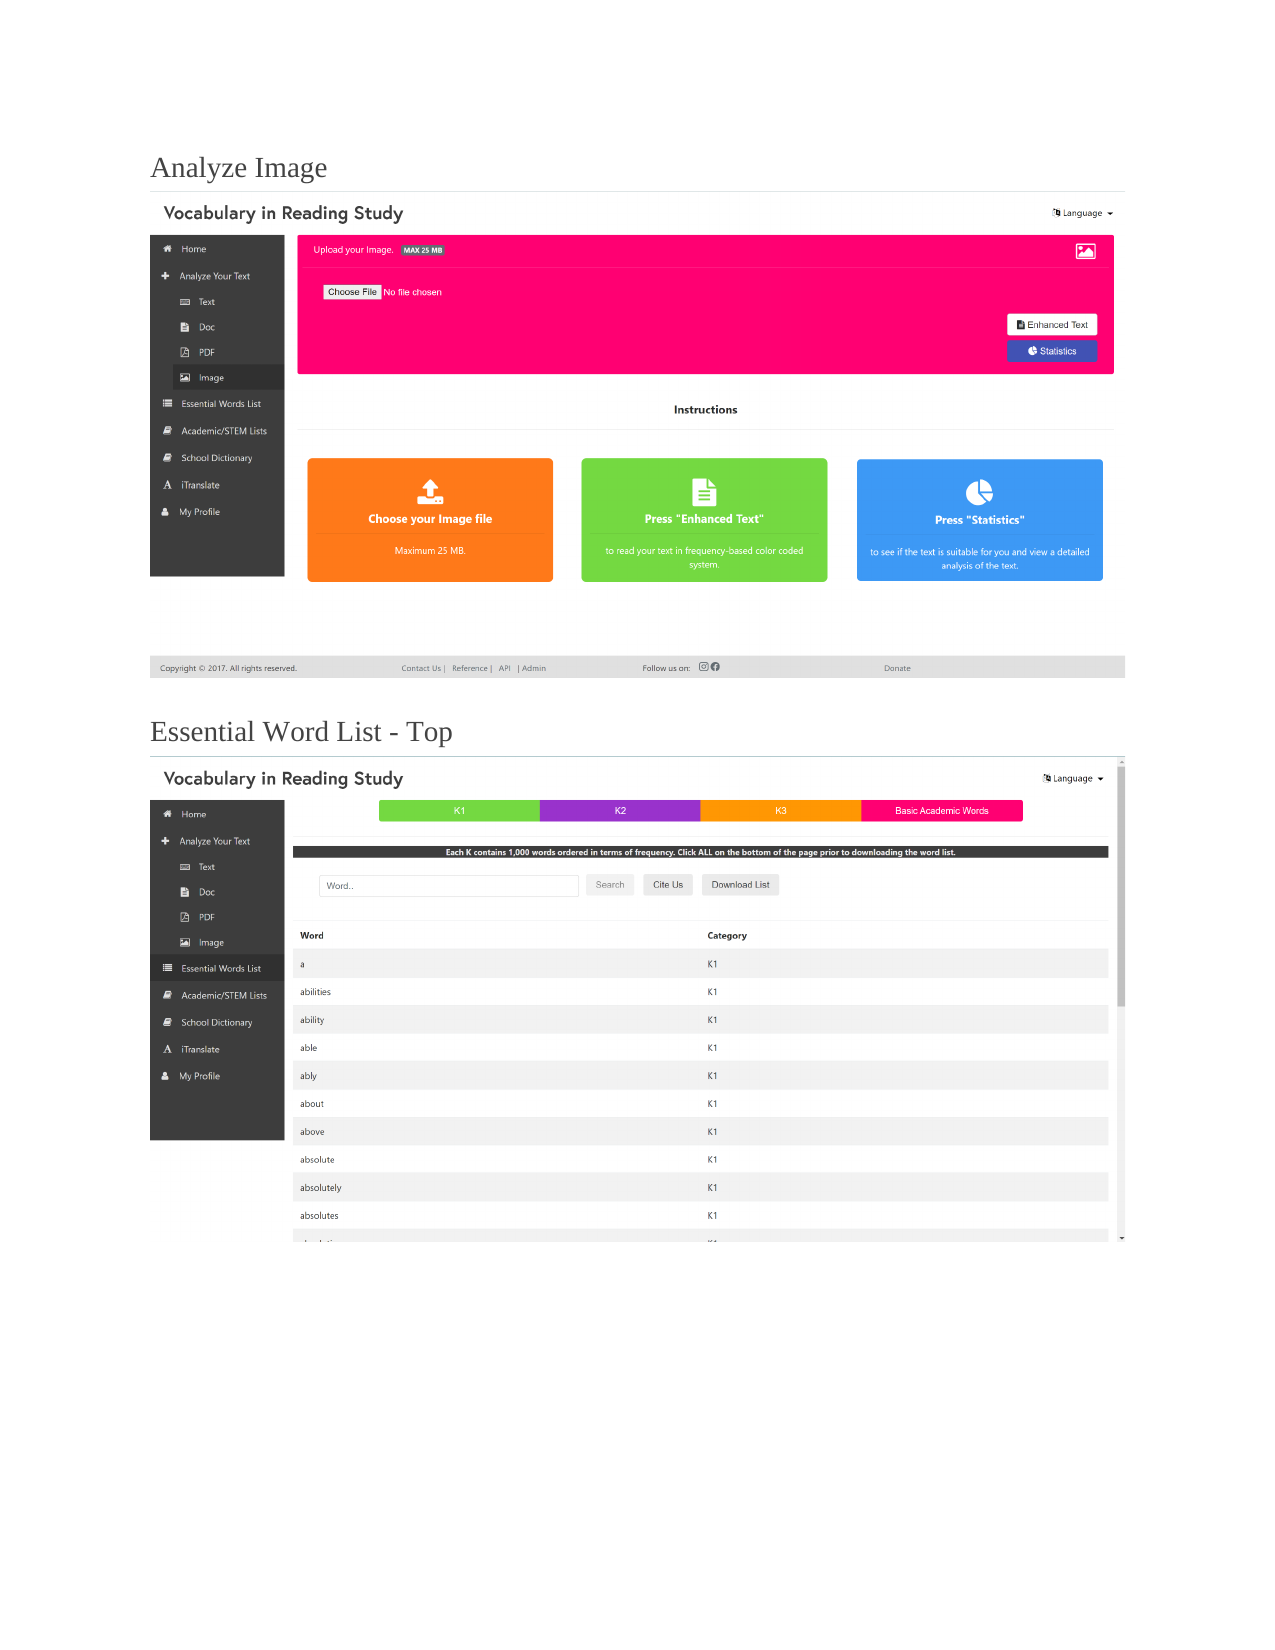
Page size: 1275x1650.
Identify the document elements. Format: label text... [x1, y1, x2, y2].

subtitle Essential Word List - Top [150, 714, 1125, 748]
picture [150, 191, 1125, 678]
picture [150, 756, 1125, 1242]
subtitle Analyze Image [150, 150, 1125, 183]
